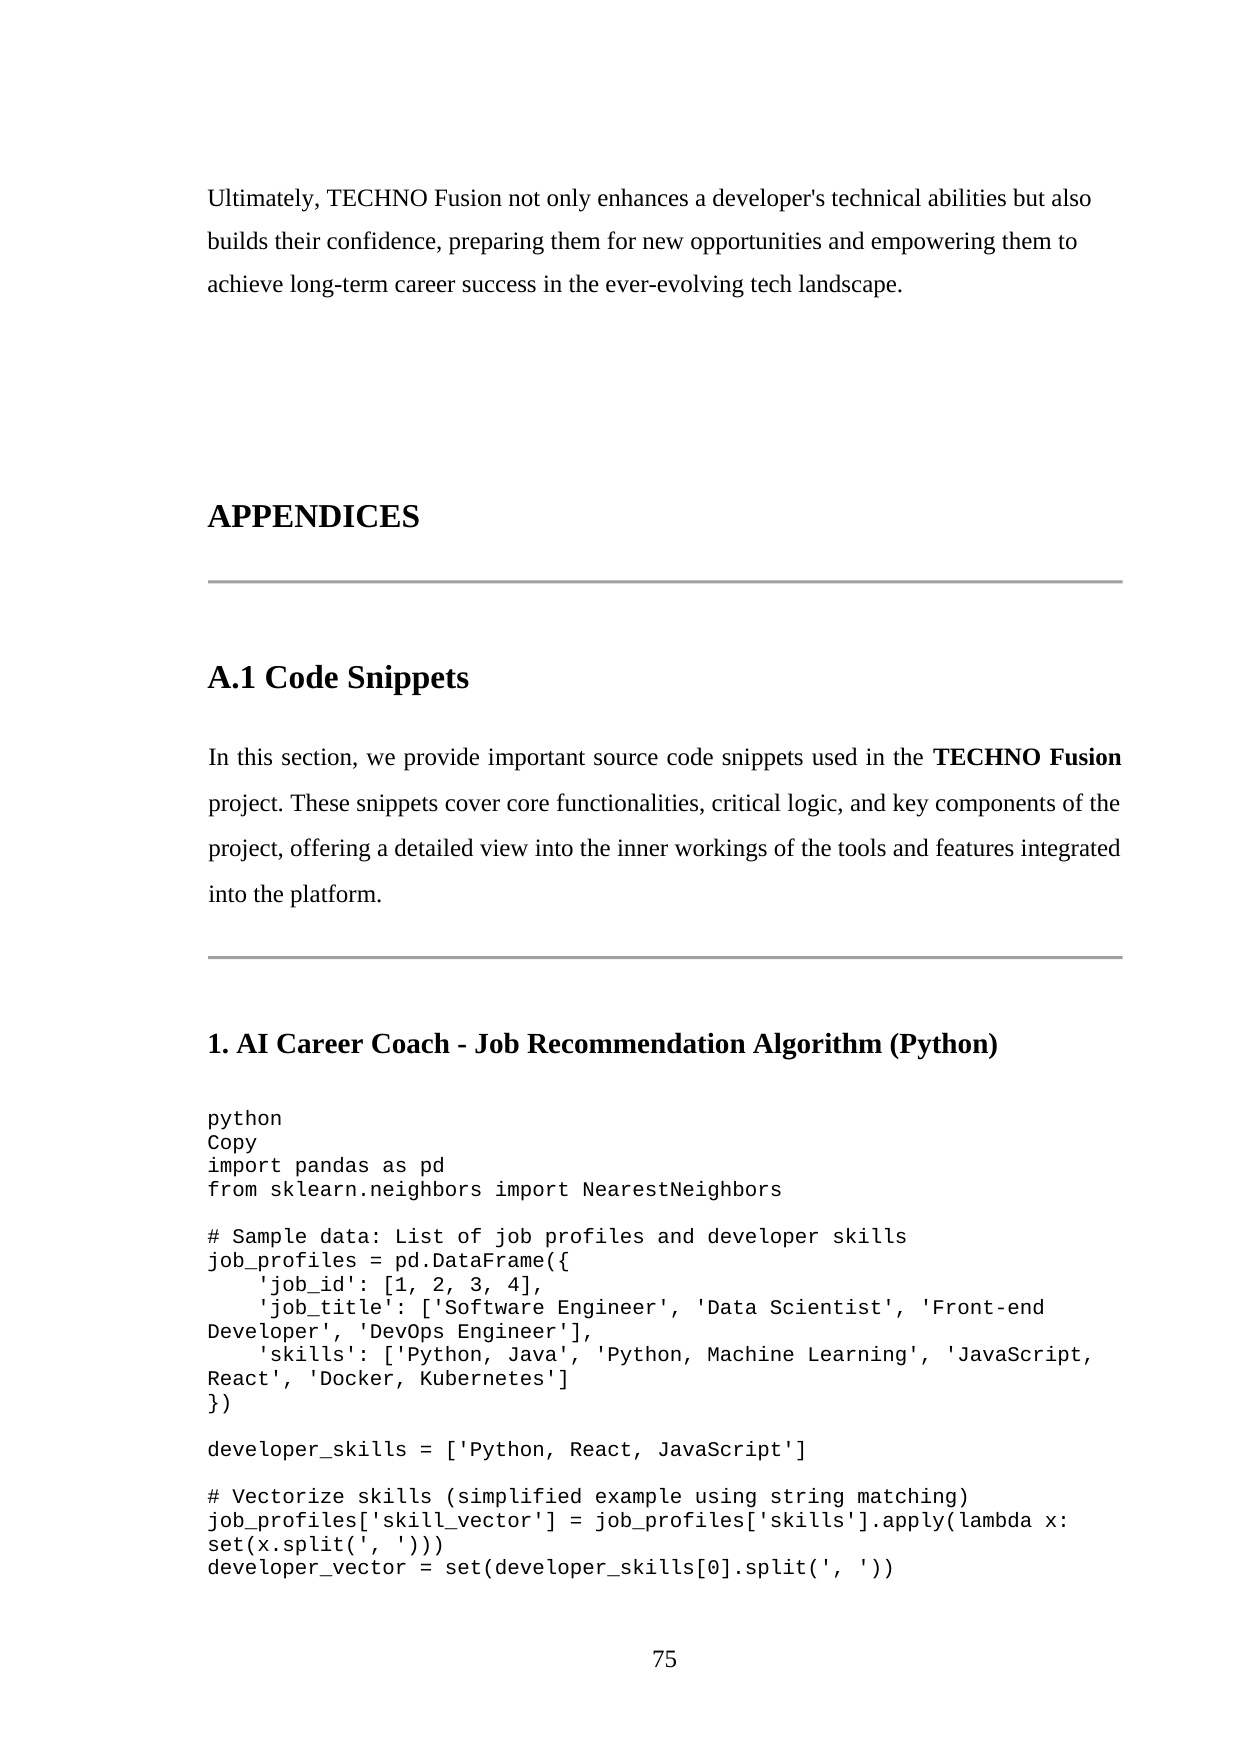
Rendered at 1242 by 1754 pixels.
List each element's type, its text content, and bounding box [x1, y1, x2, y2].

text Copy [207, 1132, 1122, 1155]
text job_profiles['skill_vector'] = job_profiles['skills'].apply(lambda x: set(x.split(', '))) [207, 1510, 1122, 1557]
text # Sample data: List of job profiles and developer skills [207, 1226, 1122, 1250]
text # Vectorize skills (simplified example using string matching) [207, 1486, 1122, 1510]
text In this section, we provide important source code snippets used in the TECHNO Fusion project. These snippets cover core functionalities, critical logic, and key components of the project, offering a detailed view into the inner workings of the tools and features integrated into the platform. [208, 742, 1122, 908]
text 'skills': ['Python, Java', 'Python, Machine Learning', 'JavaScript, React', 'Docker, Kubernetes'] [207, 1344, 1122, 1392]
text }) [207, 1392, 1122, 1415]
text python [207, 1108, 1122, 1132]
text import pandas as pd [207, 1155, 1122, 1179]
text from sklearn.neighbors import NearestNeighbors [207, 1179, 1122, 1203]
subtitle A.1 Code Snippets [207, 657, 1122, 696]
text developer_vector = set(developer_skills[0].split(', ')) [207, 1557, 1122, 1581]
text Ultimately, TECHNO Fusion not only enhances a developer's technical abilities but also builds their confidence, preparing them for new opportunities and empowering them to achieve long-term career success in the ever-evolving tech landscape. [207, 183, 1122, 298]
text 'job_title': ['Software Engineer', 'Data Scientist', 'Front-end Developer', 'DevOps Engineer'], [207, 1297, 1122, 1344]
text job_profiles = pd.DataFrame({ [207, 1250, 1122, 1273]
subtitle 1. AI Career Coach - Job Recommendation Algorithm (Python) [207, 1027, 1122, 1060]
subtitle APPENDICES [207, 496, 1122, 534]
text 'job_id': [1, 2, 3, 4], [207, 1273, 1122, 1297]
text developer_skills = ['Python, React, JavaScript'] [207, 1439, 1122, 1463]
